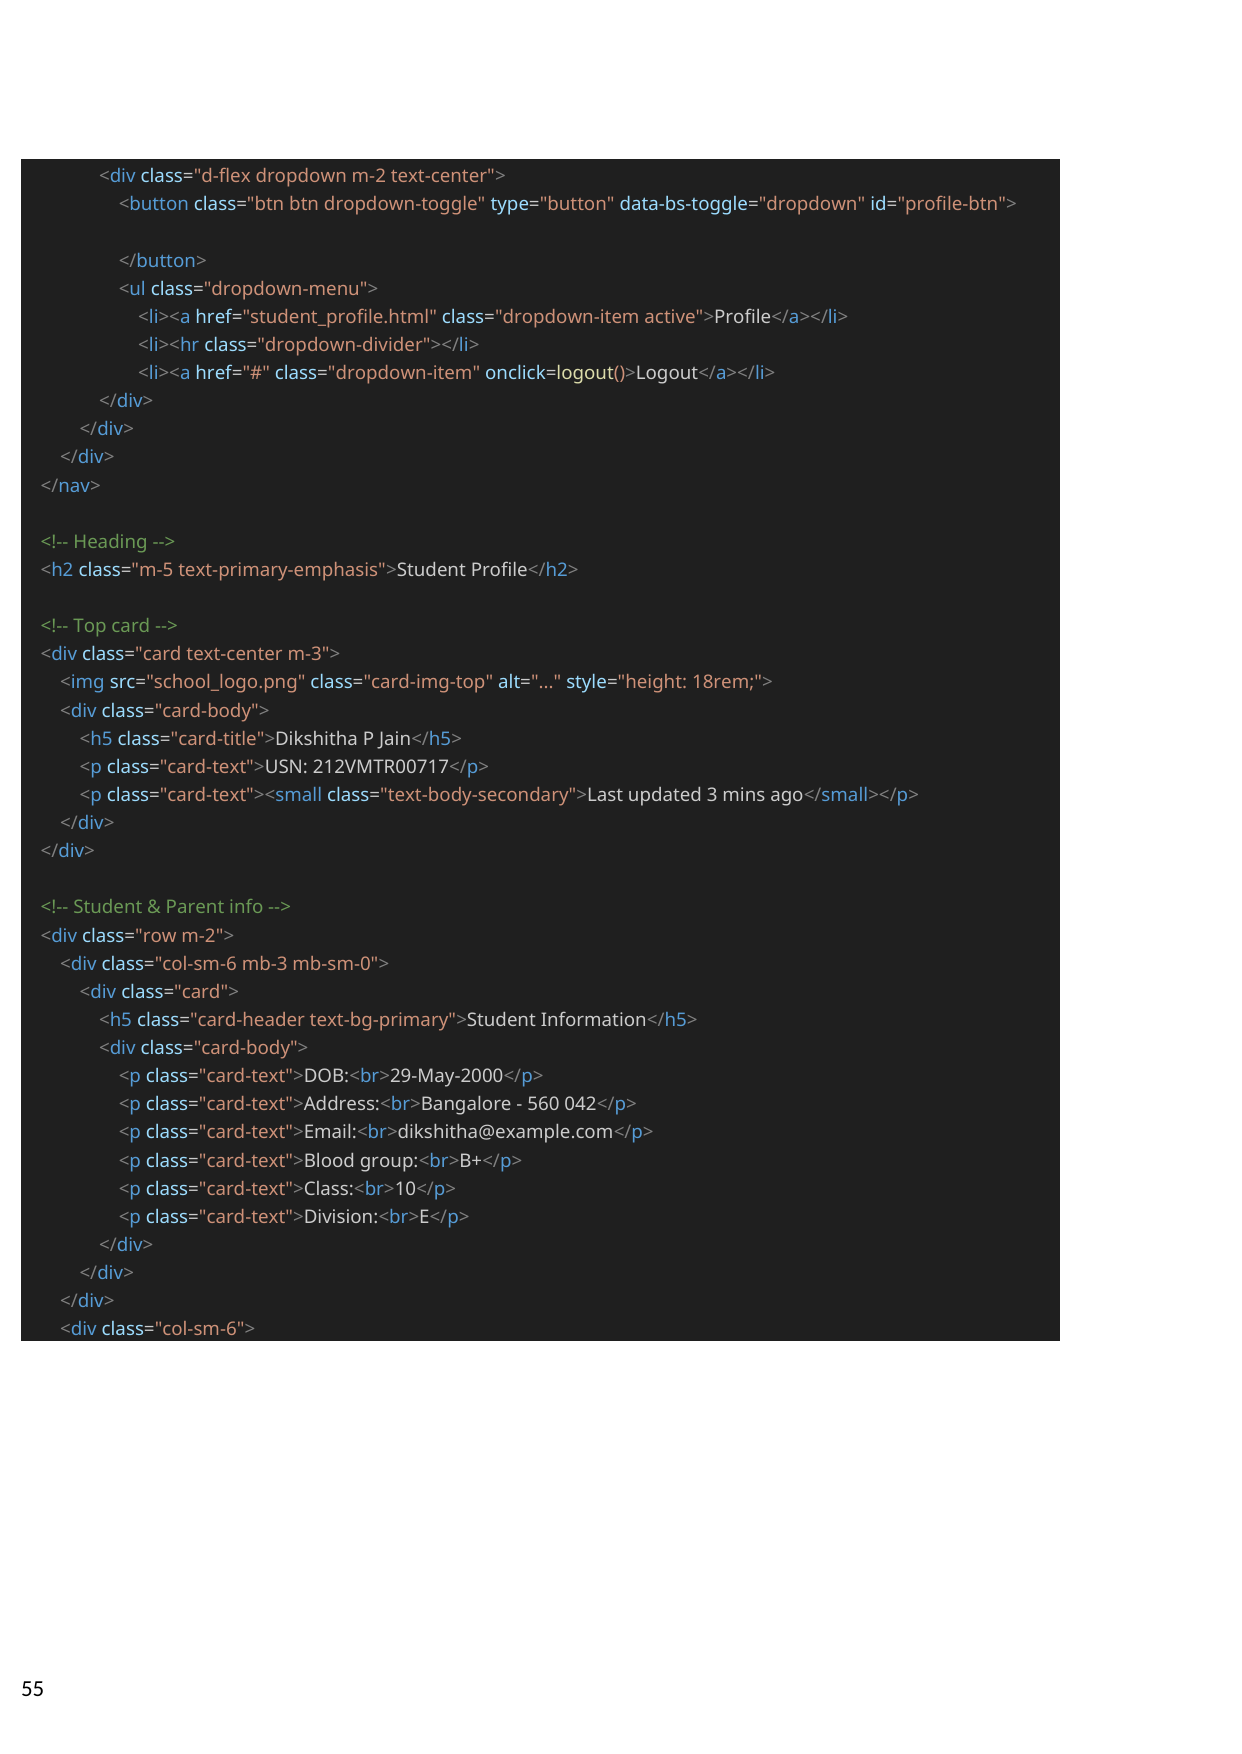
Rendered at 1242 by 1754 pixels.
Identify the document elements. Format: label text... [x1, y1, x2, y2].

text </div> [21, 441, 1060, 469]
text <div class="card text-center m-3"> [21, 638, 1060, 666]
text <div class="row m-2"> [21, 919, 1060, 947]
text <button class="btn btn dropdown-toggle" type="button" data-bs-toggle="dropdown" id="profile-btn"> [21, 187, 1060, 216]
text <div class="card"> [21, 976, 1060, 1004]
text <!-- Heading --> [21, 526, 1060, 554]
text <p class="card-text">Class:<br>10</p> [21, 1172, 1060, 1201]
text </div> [21, 385, 1060, 413]
text <div class="card-body"> [21, 694, 1060, 722]
text <li><a href="#" class="dropdown-item" onclick=logout()>Logout</a></li> [21, 357, 1060, 385]
text <h5 class="card-header text-bg-primary">Student Information</h5> [21, 1004, 1060, 1032]
text <div class="card-body"> [21, 1032, 1060, 1060]
text <p class="card-text">Blood group:<br>B+</p> [21, 1144, 1060, 1172]
text <li><hr class="dropdown-divider"></li> [21, 329, 1060, 357]
text <p class="card-text">USN: 212VMTR00717</p> [21, 751, 1060, 779]
text <!-- Student & Parent info --> [21, 891, 1060, 919]
text <ul class="dropdown-menu"> [21, 272, 1060, 301]
text </div> [21, 1229, 1060, 1257]
text </div> [21, 807, 1060, 835]
text </button> [21, 244, 1060, 272]
text <div class="d-flex dropdown m-2 text-center"> [21, 159, 1060, 187]
text <p class="card-text"><small class="text-body-secondary">Last updated 3 mins ago</small></p> [21, 779, 1060, 807]
text <p class="card-text">DOB:<br>29-May-2000</p> [21, 1060, 1060, 1088]
text </nav> [21, 469, 1060, 497]
text <h2 class="m-5 text-primary-emphasis">Student Profile</h2> [21, 554, 1060, 582]
text </div> [21, 413, 1060, 441]
text </div> [21, 1257, 1060, 1285]
text </div> [21, 835, 1060, 863]
text <li><a href="student_profile.html" class="dropdown-item active">Profile</a></li> [21, 301, 1060, 329]
text </div> [21, 1285, 1060, 1313]
text <div class="col-sm-6 mb-3 mb-sm-0"> [21, 947, 1060, 976]
text <p class="card-text">Address:<br>Bangalore - 560 042</p> [21, 1088, 1060, 1116]
text <!-- Top card --> [21, 610, 1060, 638]
text <h5 class="card-title">Dikshitha P Jain</h5> [21, 722, 1060, 751]
text <p class="card-text">Division:<br>E</p> [21, 1201, 1060, 1229]
text <div class="col-sm-6"> [21, 1313, 1060, 1341]
text <img src="school_logo.png" class="card-img-top" alt="..." style="height: 18rem;"> [21, 666, 1060, 694]
text <p class="card-text">Email:<br>dikshitha@example.com</p> [21, 1116, 1060, 1144]
